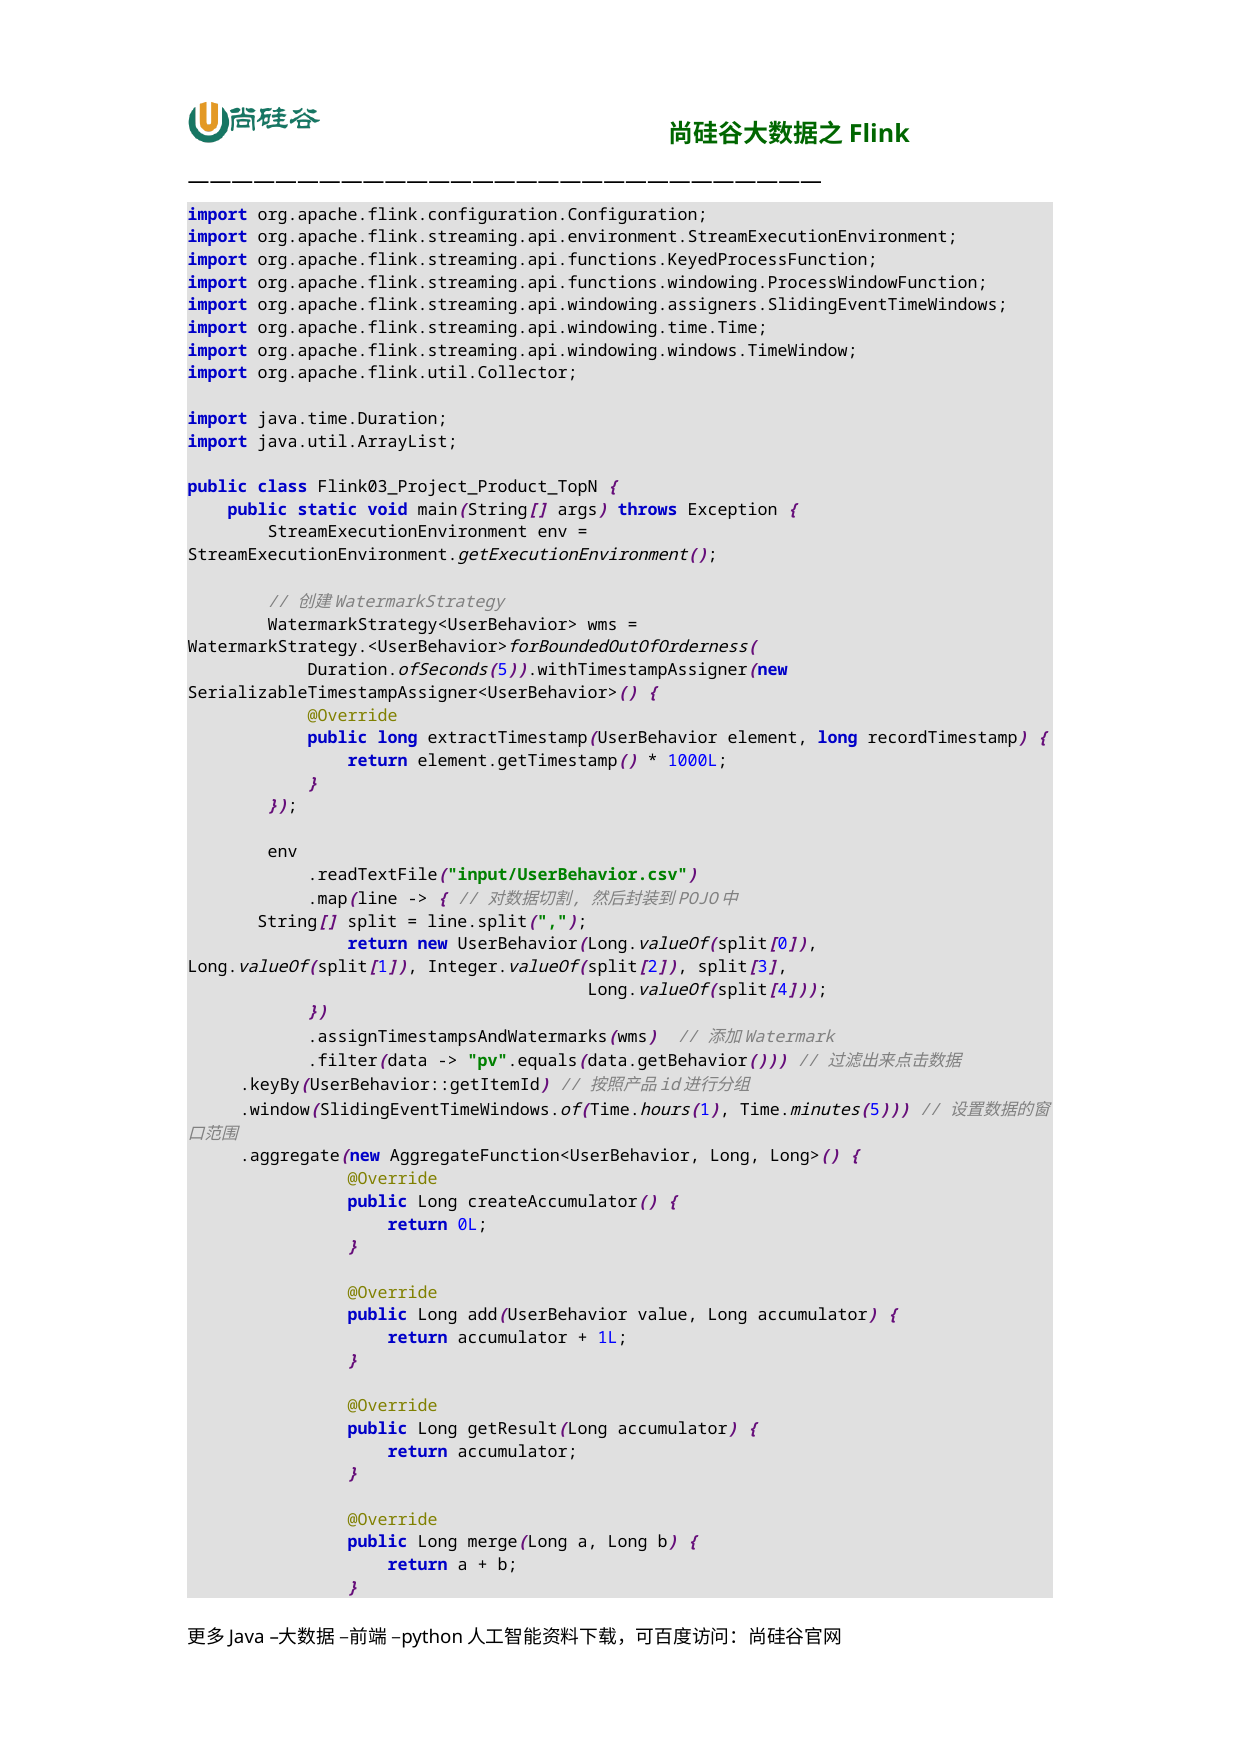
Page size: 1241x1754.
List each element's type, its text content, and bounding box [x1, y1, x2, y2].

picture [187, 101, 320, 143]
